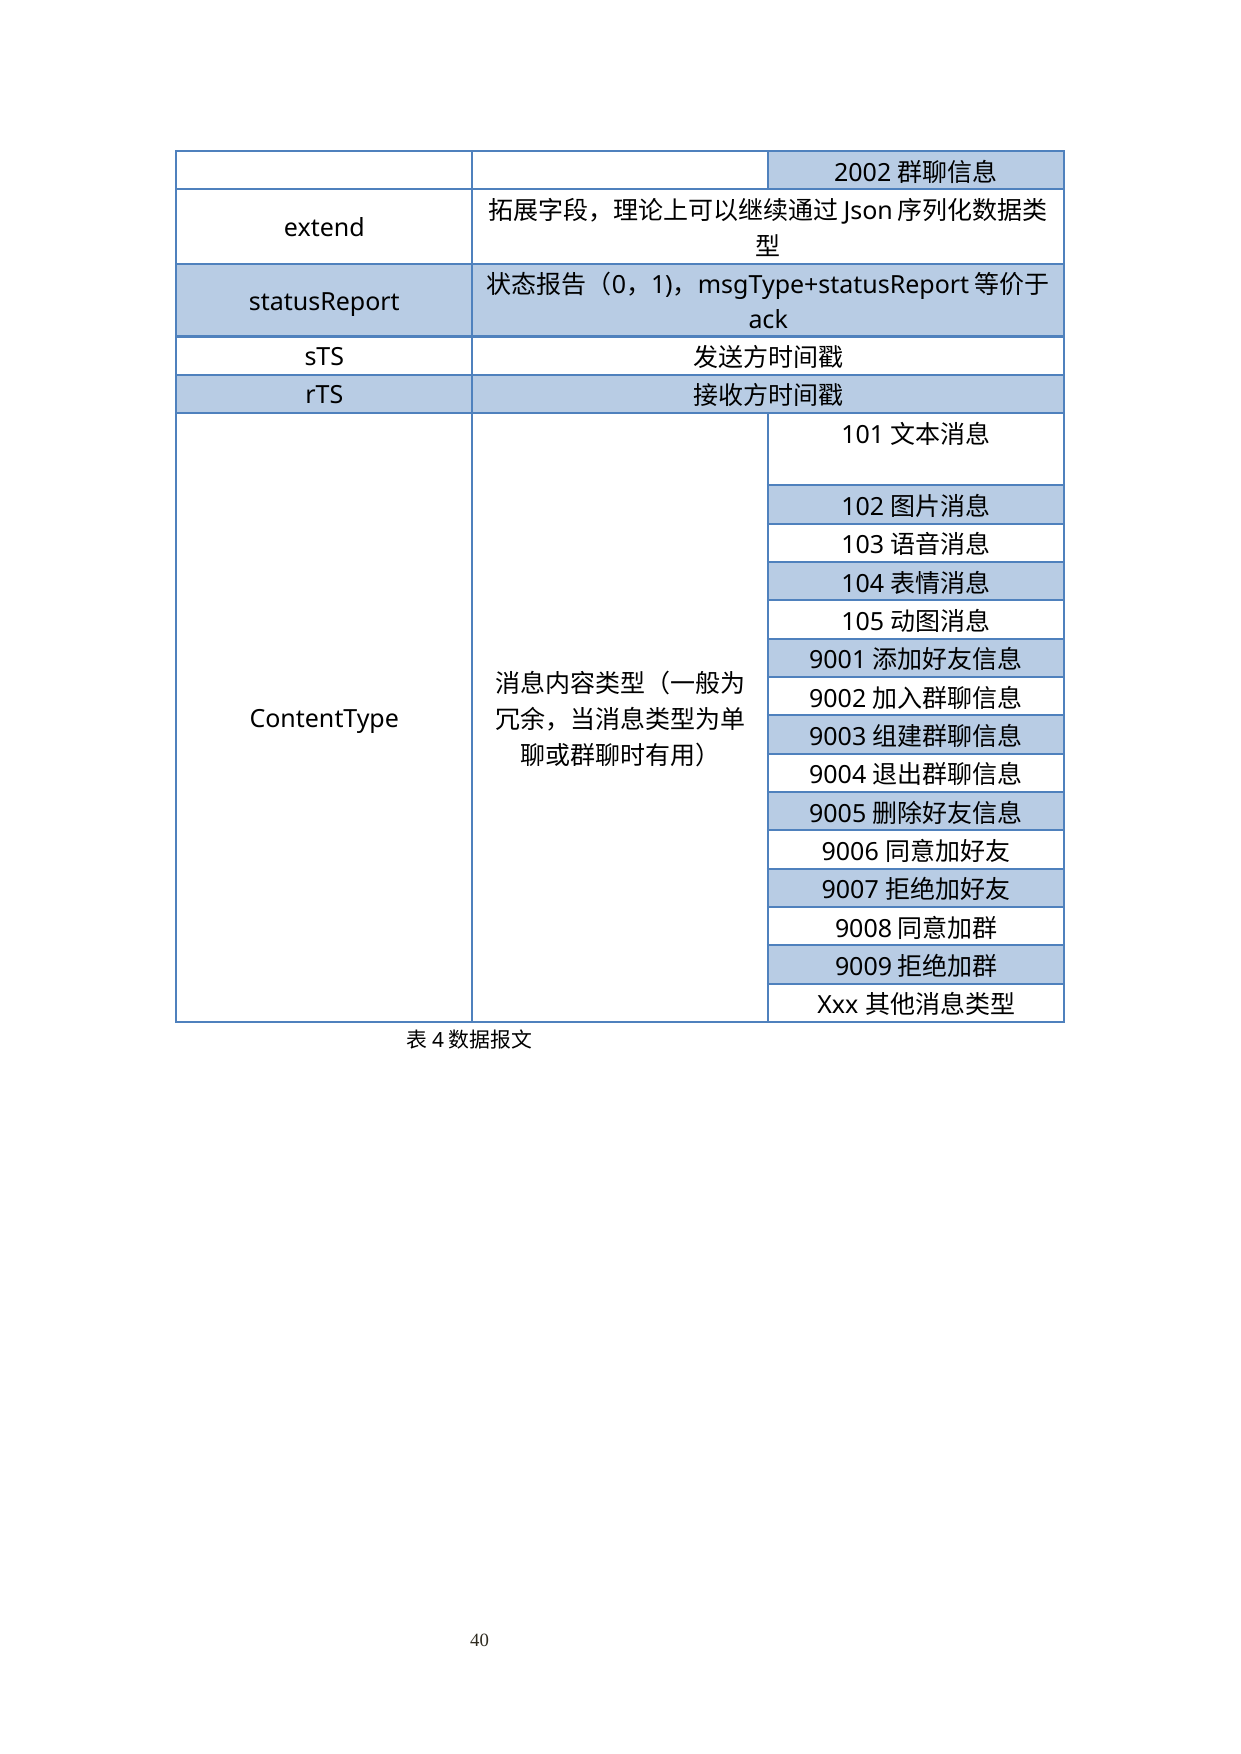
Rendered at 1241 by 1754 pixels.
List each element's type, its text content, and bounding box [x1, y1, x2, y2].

table_cell sTS [177, 338, 471, 374]
table_cell 105 动图消息 [769, 601, 1063, 638]
table_cell extend [177, 190, 471, 263]
table_cell rTS [177, 376, 471, 412]
table_cell 9001 添加好友信息 [769, 640, 1063, 676]
text 表 4 数据报文 [362, 1023, 1053, 1053]
table_cell 9009拒绝加群 [769, 946, 1063, 983]
table_cell 102 图片消息 [769, 486, 1063, 523]
table_cell 消息内容类型（一般为冗余，当消息类型为单聊或群聊时有用） [473, 414, 767, 1021]
table_cell 拓展字段，理论上可以继续通过Json序列化数据类型 [473, 190, 1063, 263]
table_cell 9005 删除好友信息 [769, 793, 1063, 829]
table_cell Xxx 其他消息类型 [769, 985, 1063, 1021]
table_cell 状态报告（0，1)，msgType+statusReport等价于ack [473, 265, 1063, 335]
table_cell 发送方时间戳 [473, 338, 1063, 374]
table_cell 接收方时间戳 [473, 376, 1063, 412]
table_cell 101 文本消息 [769, 414, 1063, 484]
table_cell ContentType [177, 414, 471, 1021]
table_cell 9007 拒绝加好友 [769, 870, 1063, 906]
table_cell 103 语音消息 [769, 525, 1063, 561]
table_cell 9006 同意加好友 [769, 831, 1063, 868]
table_cell 9004 退出群聊信息 [769, 755, 1063, 791]
table_cell 2002 群聊信息 [769, 152, 1063, 188]
table_cell 9003 组建群聊信息 [769, 716, 1063, 753]
table_cell 9002 加入群聊信息 [769, 678, 1063, 714]
table_cell 104 表情消息 [769, 563, 1063, 599]
table_cell statusReport [177, 265, 471, 335]
table_cell 9008同意加群 [769, 908, 1063, 944]
